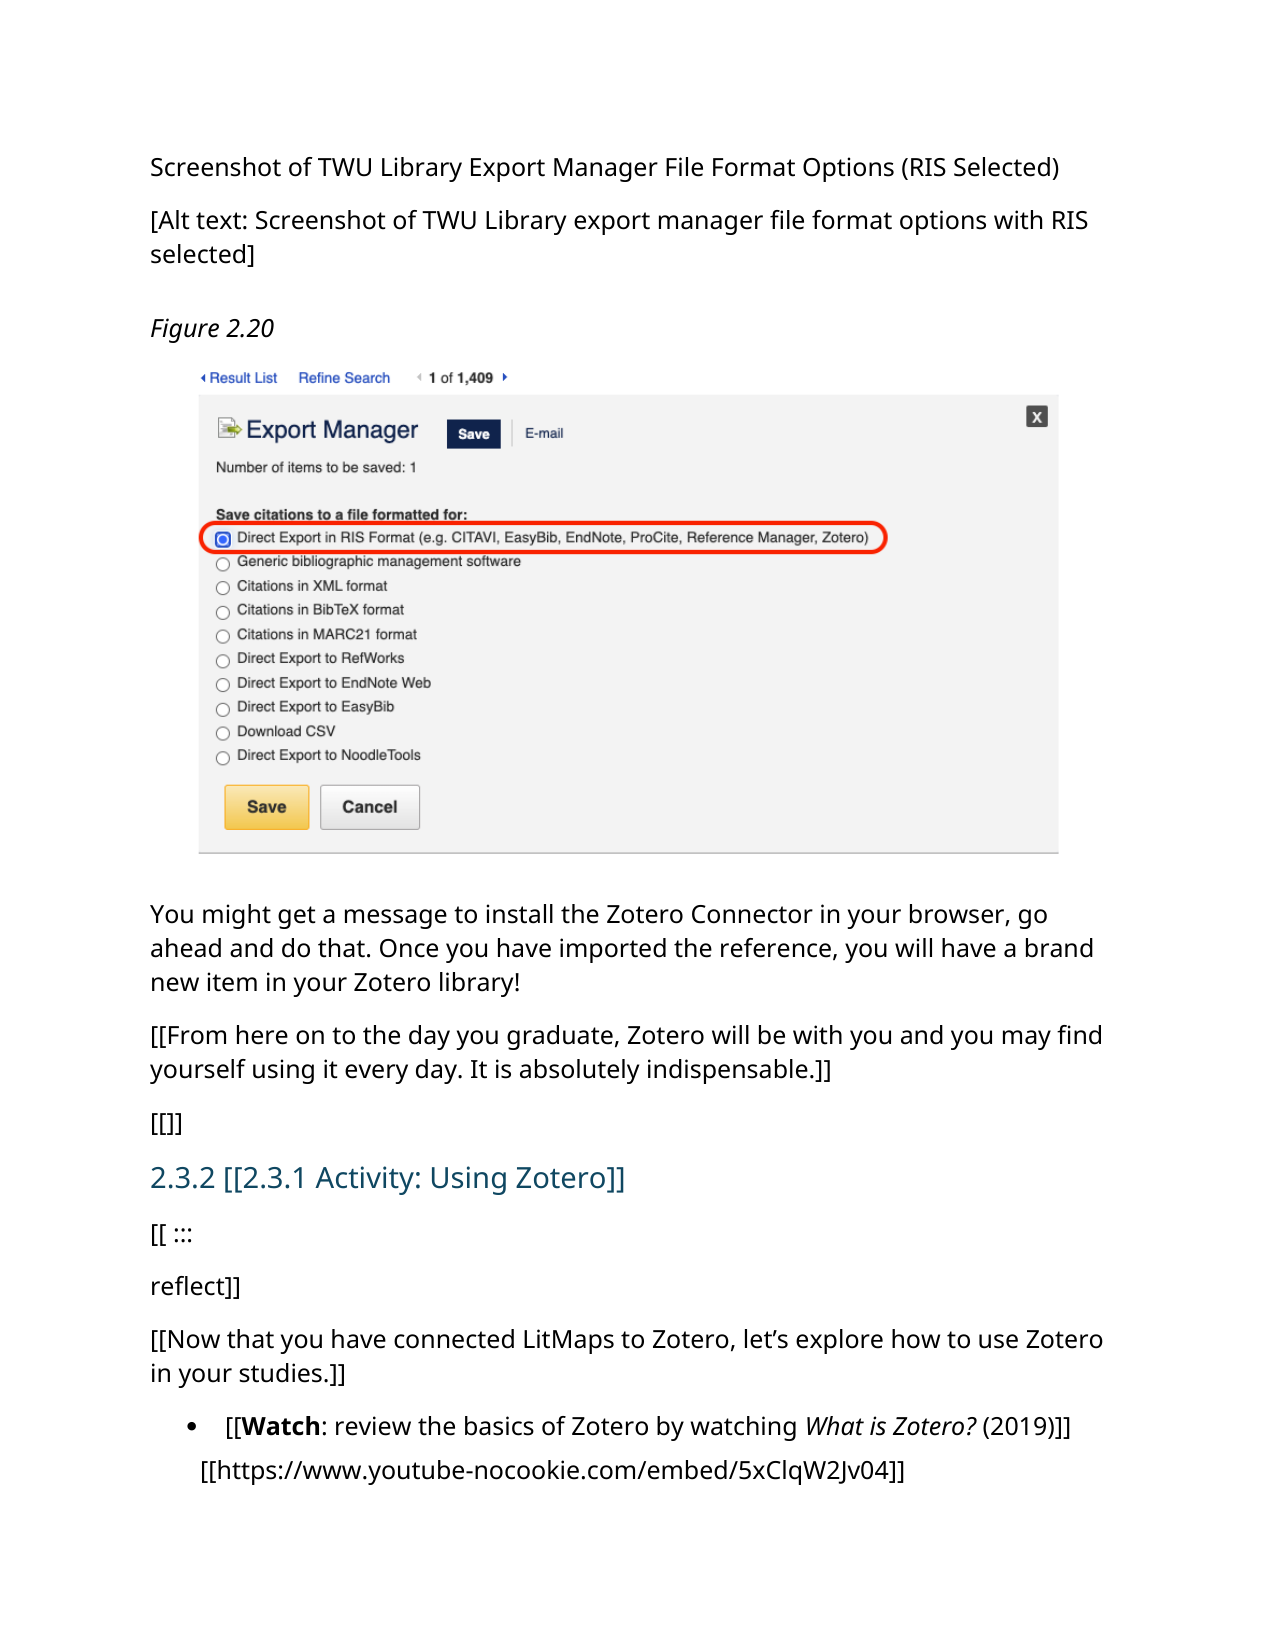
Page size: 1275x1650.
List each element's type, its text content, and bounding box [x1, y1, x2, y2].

text [[From here on to the day you graduate, Zotero will be with you and you may find yourself using it every day. It is absolutely indispensable.]] [150, 1018, 1125, 1086]
list [[Watch: review the basics of Zotero by watching What is Zotero? (2019)]] [187, 1408, 1125, 1443]
picture [188, 357, 1064, 858]
text You might get a message to install the Zotero Connector in your browser, go ahead and do that. Once you have imported the reference, you will have a brand new item in your Zotero library! [150, 897, 1125, 999]
subtitle 2.3.2 [[2.3.1 Activity: Using Zotero]] [150, 1158, 1125, 1197]
text [Alt text: Screenshot of TWU Library export manager file format options with RIS selected] [150, 203, 1125, 271]
text [[ ::: [150, 1216, 1125, 1250]
text [[Now that you have connected LitMaps to Zotero, let’s explore how to use Zotero in your studies.]] [150, 1322, 1125, 1390]
text [[https://www.youtube-nocookie.com/embed/5xClqW2Jv04]] [200, 1453, 1075, 1487]
text reflect]] [150, 1269, 1125, 1303]
table_header Figure 2.20 [139, 290, 1114, 878]
text Screenshot of TWU Library Export Manager File Format Options (RIS Selected) [150, 150, 1125, 184]
text [[]] [150, 1105, 1125, 1139]
